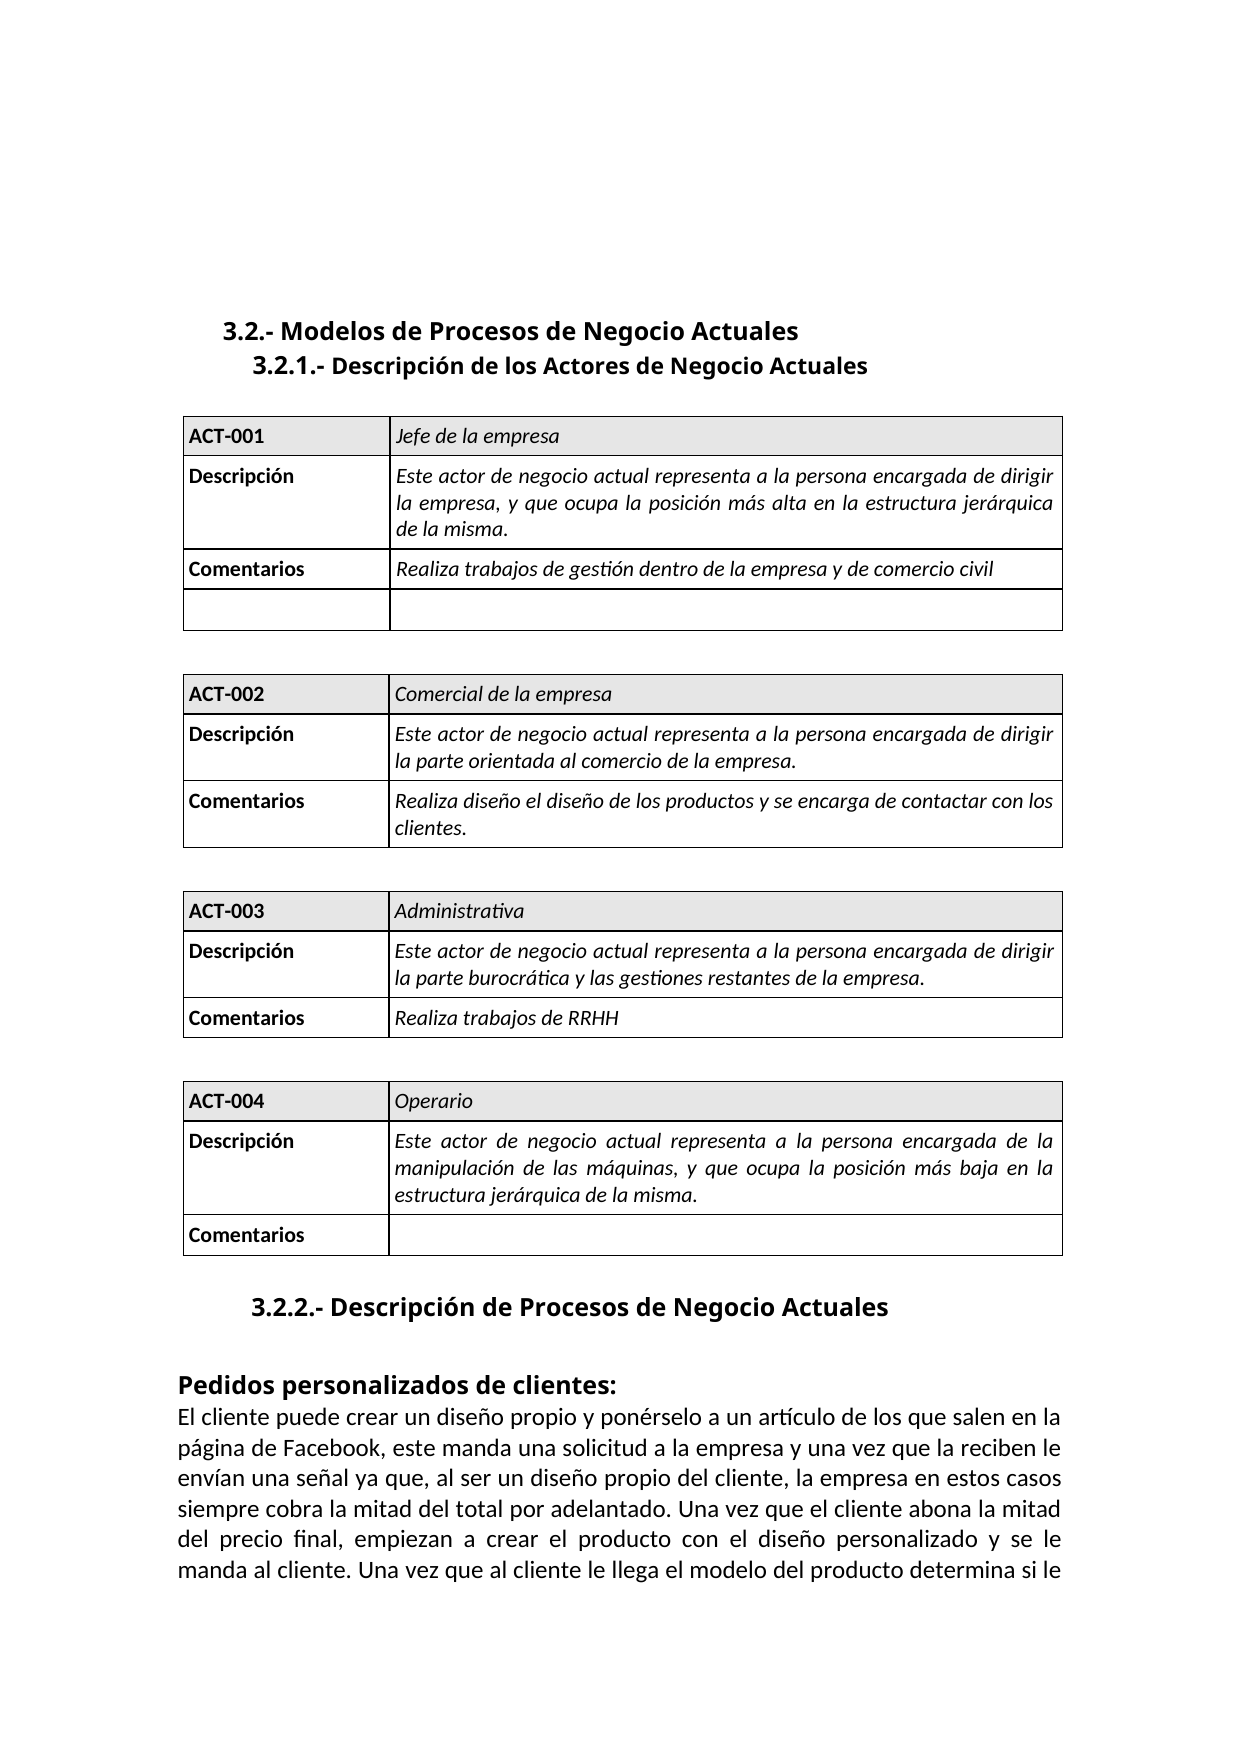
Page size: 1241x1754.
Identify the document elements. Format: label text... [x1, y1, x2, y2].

table_cell Descripción [184, 932, 388, 997]
table_cell [390, 1215, 1062, 1255]
table_header Operario [390, 1082, 1062, 1120]
table_cell Comentarios [184, 1215, 388, 1255]
text 3.2.1.- Descripción de los Actores de Negocio Actuales [252, 347, 1063, 382]
table_cell Comentarios [184, 781, 388, 847]
table_cell Este actor de negocio actual representa a la persona encargada de dirigir la parte orientada al comercio de la empresa. [390, 715, 1062, 780]
text Pedidos personalizados de clientes: [177, 1367, 1063, 1401]
table_cell Realiza diseño el diseño de los productos y se encarga de contactar con los clientes. [390, 781, 1062, 847]
table_cell Descripción [184, 456, 389, 548]
table_header Jefe de la empresa [391, 417, 1062, 455]
table_cell Este actor de negocio actual representa a la persona encargada de dirigir la parte burocrática y las gestiones restantes de la empresa. [390, 932, 1062, 997]
table_header Comercial de la empresa [390, 675, 1062, 713]
table_cell Este actor de negocio actual representa a la persona encargada de dirigir la empresa, y que ocupa la posición más alta en la estructura jerárquica de la misma. [391, 456, 1062, 548]
table_cell Realiza trabajos de RRHH [390, 998, 1062, 1037]
table_cell Este actor de negocio actual representa a la persona encargada de la manipulación de las máquinas, y que ocupa la posición más baja en la estructura jerárquica de la misma. [390, 1122, 1062, 1213]
table_header ACT-003 [184, 892, 388, 930]
table_cell Comentarios [184, 998, 388, 1037]
table_header ACT-002 [184, 675, 388, 713]
text 3.2.- Modelos de Procesos de Negocio Actuales [177, 313, 1063, 347]
table_cell [391, 590, 1062, 630]
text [177, 1401, 1063, 1584]
table_header ACT-004 [184, 1082, 388, 1120]
table_cell Descripción [184, 715, 388, 780]
table_cell Realiza trabajos de gestión dentro de la empresa y de comercio civil [391, 550, 1062, 588]
table_header ACT-001 [184, 417, 389, 455]
table_cell [184, 590, 389, 630]
table_cell Descripción [184, 1122, 388, 1213]
text 3.2.2.- Descripción de Procesos de Negocio Actuales [177, 1289, 1063, 1324]
table_cell Comentarios [184, 550, 389, 588]
table_header Administrativa [390, 892, 1062, 930]
